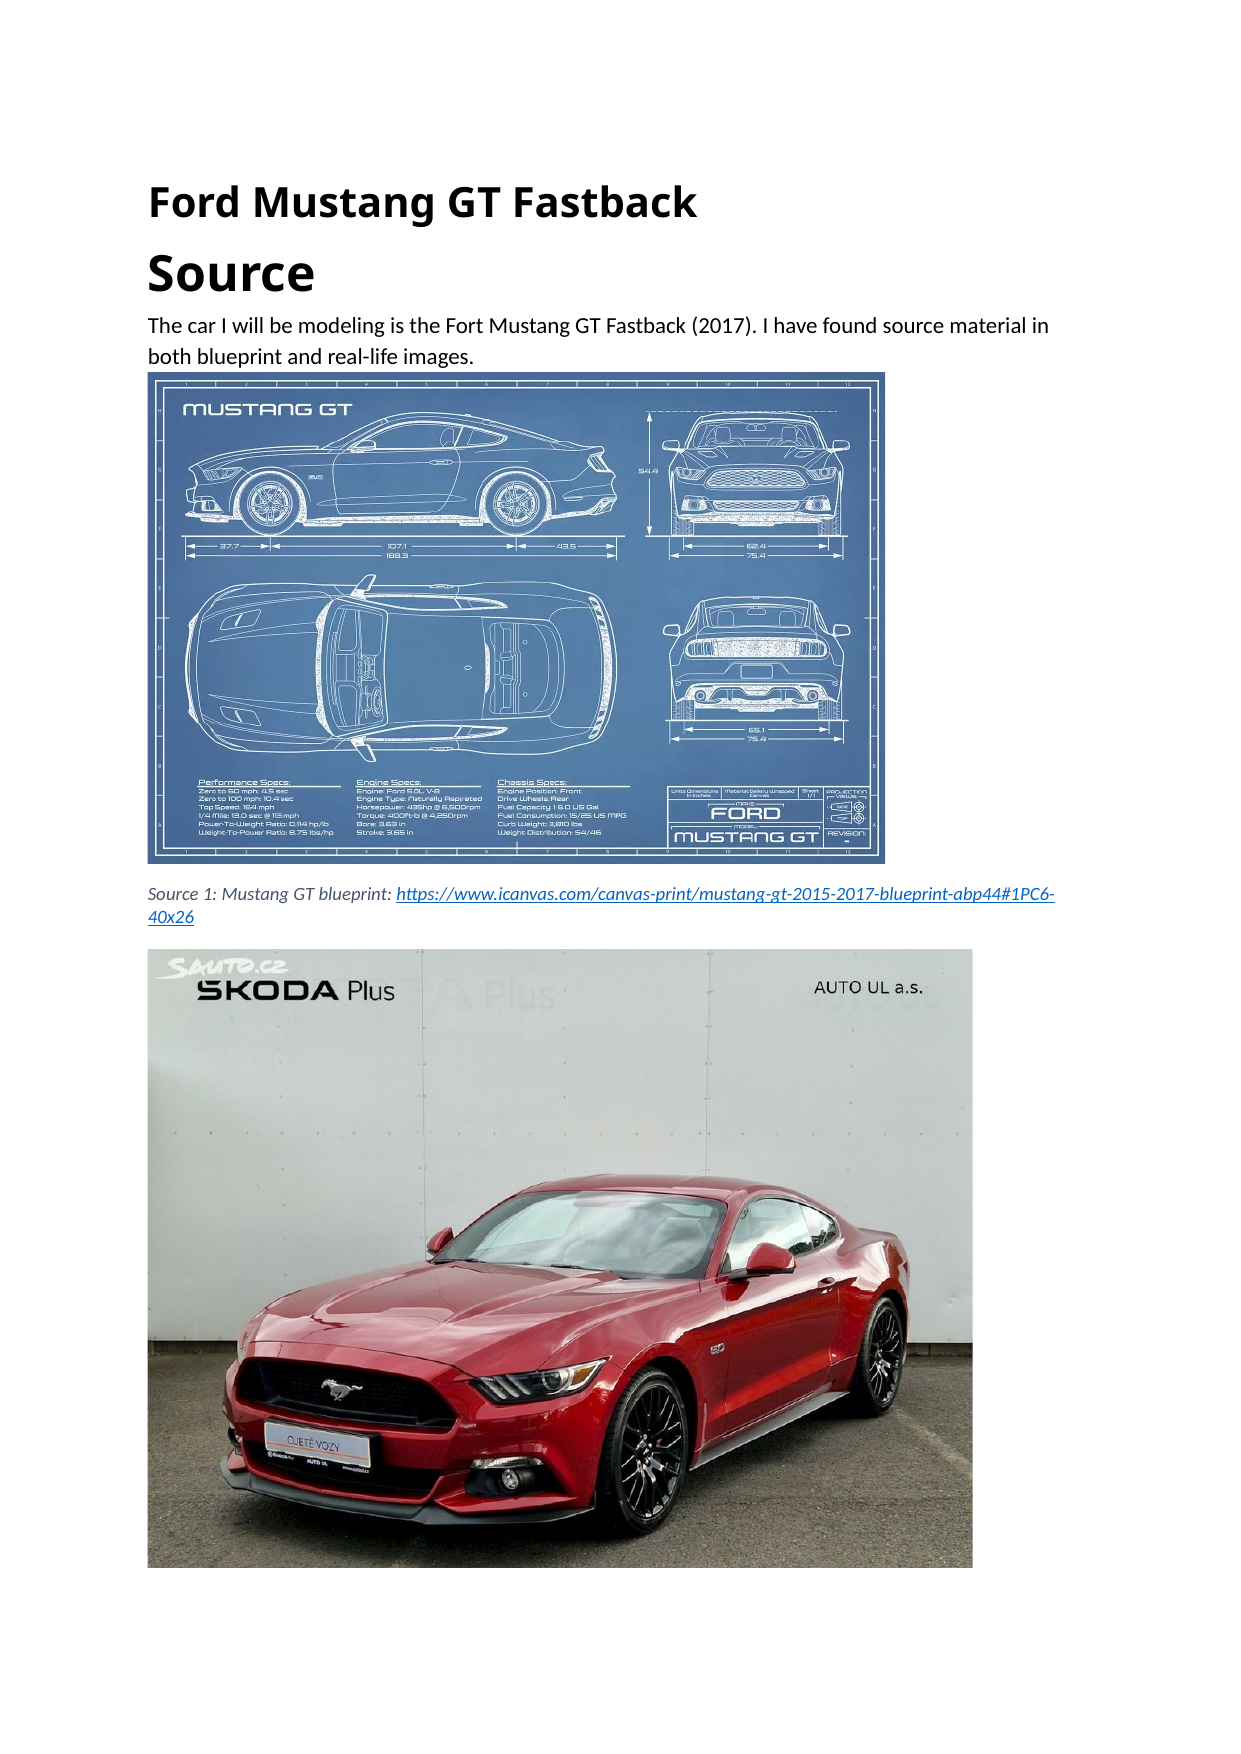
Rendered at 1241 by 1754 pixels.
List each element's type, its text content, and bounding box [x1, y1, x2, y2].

subtitle Ford Mustang GT Fastback [148, 173, 1093, 229]
picture [147, 949, 973, 1568]
picture [147, 372, 885, 864]
text Source 1: Mustang GT blueprint: https://www.icanvas.com/canvas-print/mustang-gt-2015-2017-blueprint-abp44#1PC6-40x26 [148, 882, 1093, 928]
subtitle Source [148, 238, 1093, 306]
